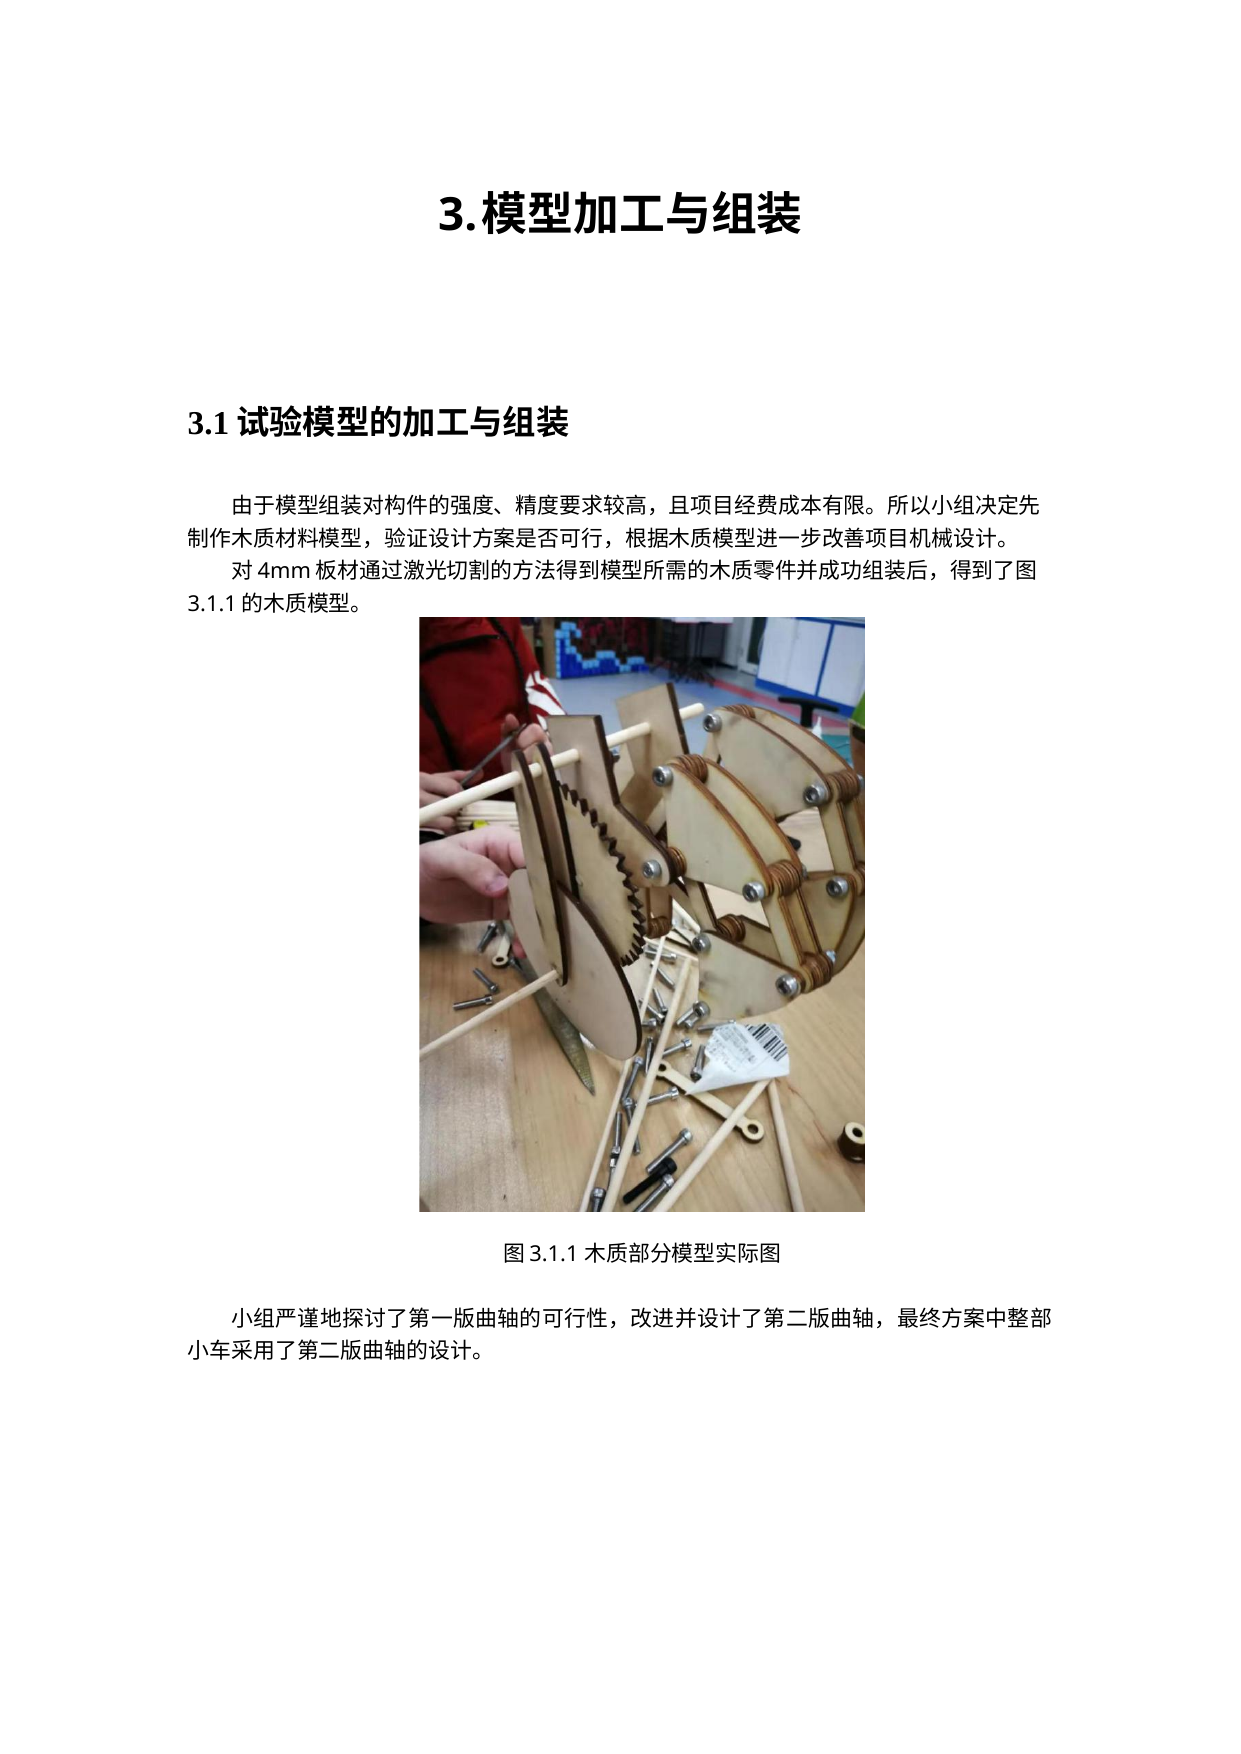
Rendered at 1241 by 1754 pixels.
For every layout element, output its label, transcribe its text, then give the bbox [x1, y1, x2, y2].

text 由于模型组装对构件的强度、精度要求较高，且项目经费成本有限。所以小组决定先制作木质材料模型，验证设计方案是否可行，根据木质模型进一步改善项目机械设计。 [187, 488, 1053, 553]
text 小组严谨地探讨了第一版曲轴的可行性，改进并设计了第二版曲轴，最终方案中整部小车采用了第二版曲轴的设计。 [187, 1300, 1053, 1365]
text 对4mm板材通过激光切割的方法得到模型所需的木质零件并成功组装后，得到了图3.1.1的木质模型。 [187, 553, 1053, 618]
picture [419, 617, 865, 1212]
text 3.1试验模型的加工与组装 [187, 388, 1053, 453]
text 图3.1.1 木质部分模型实际图 [187, 1235, 1053, 1268]
subtitle 模型加工与组装 [187, 162, 1053, 259]
